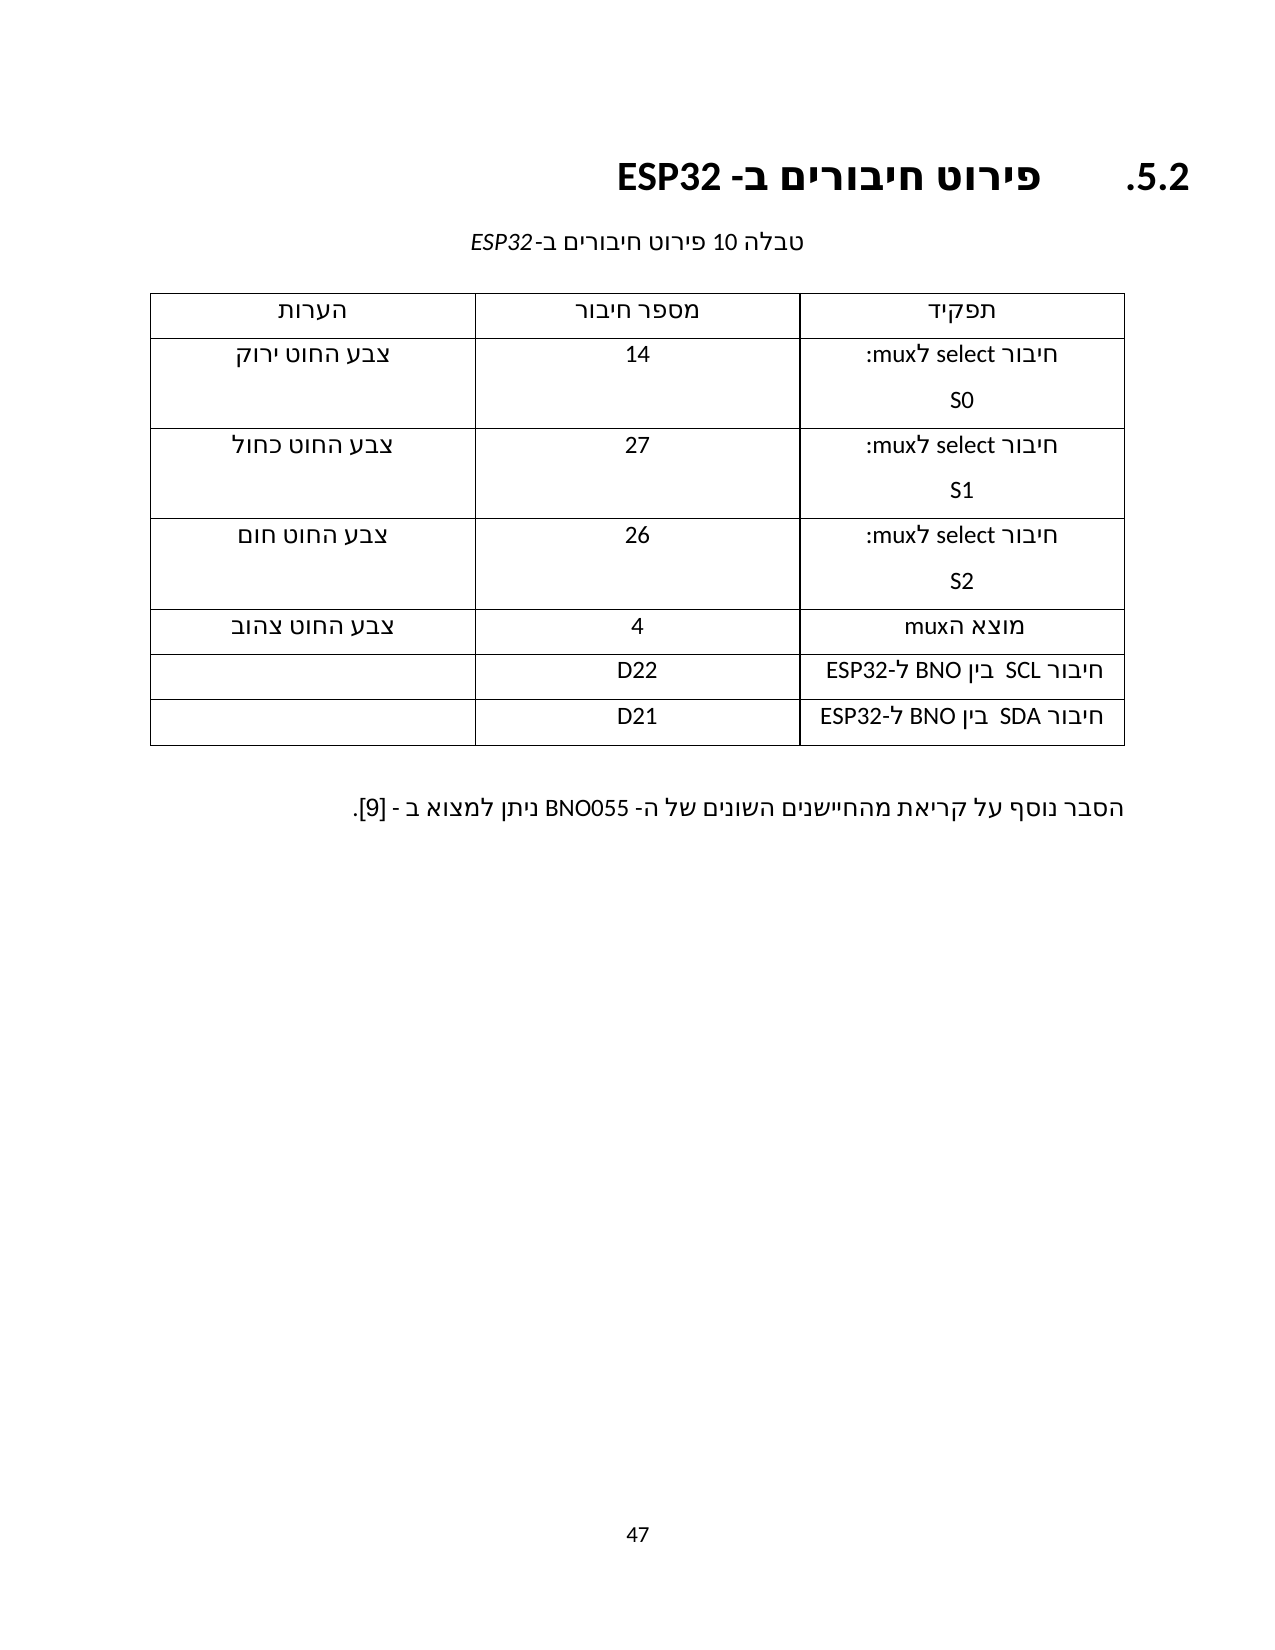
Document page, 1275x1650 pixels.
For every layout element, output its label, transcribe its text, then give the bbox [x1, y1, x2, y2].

table_cell חיבור select לmux: S0 [801, 339, 1124, 428]
table_cell D21 [476, 700, 799, 745]
table_cell 4 [476, 610, 799, 653]
table_cell חיבור select לmux: S1 [801, 429, 1124, 518]
table_cell 27 [476, 429, 799, 518]
table_cell צבע החוט ירוק [151, 339, 475, 428]
table_cell חיבור SDA בין BNO ל-ESP32 [801, 700, 1124, 745]
table_cell צבע החוט כחול [151, 429, 475, 518]
table_cell צבע החוט חום [151, 519, 475, 609]
table_header תפקיד [801, 294, 1124, 337]
table_cell חיבור SCL בין BNO ל-ESP32 [801, 655, 1124, 699]
subtitle פירוט חיבורים ב- ESP32 [150, 150, 1125, 201]
table_cell מוצא הmux [801, 610, 1124, 653]
table_header הערות [151, 294, 475, 337]
table_cell צבע החוט צהוב [151, 610, 475, 653]
table_cell D22 [476, 655, 799, 699]
text טבלה 10 פירוט חיבורים ב-ESP32 [150, 226, 1125, 257]
table_header מספר חיבור [476, 294, 799, 337]
table_cell [151, 700, 475, 745]
text הסבר נוסף על קריאת מהחיישנים השונים של ה- BNO055 ניתן למצוא ב - . [150, 792, 1125, 822]
table_cell חיבור select לmux: S2 [801, 519, 1124, 609]
table_cell 14 [476, 339, 799, 428]
table_cell [151, 655, 475, 699]
table_cell 26 [476, 519, 799, 609]
